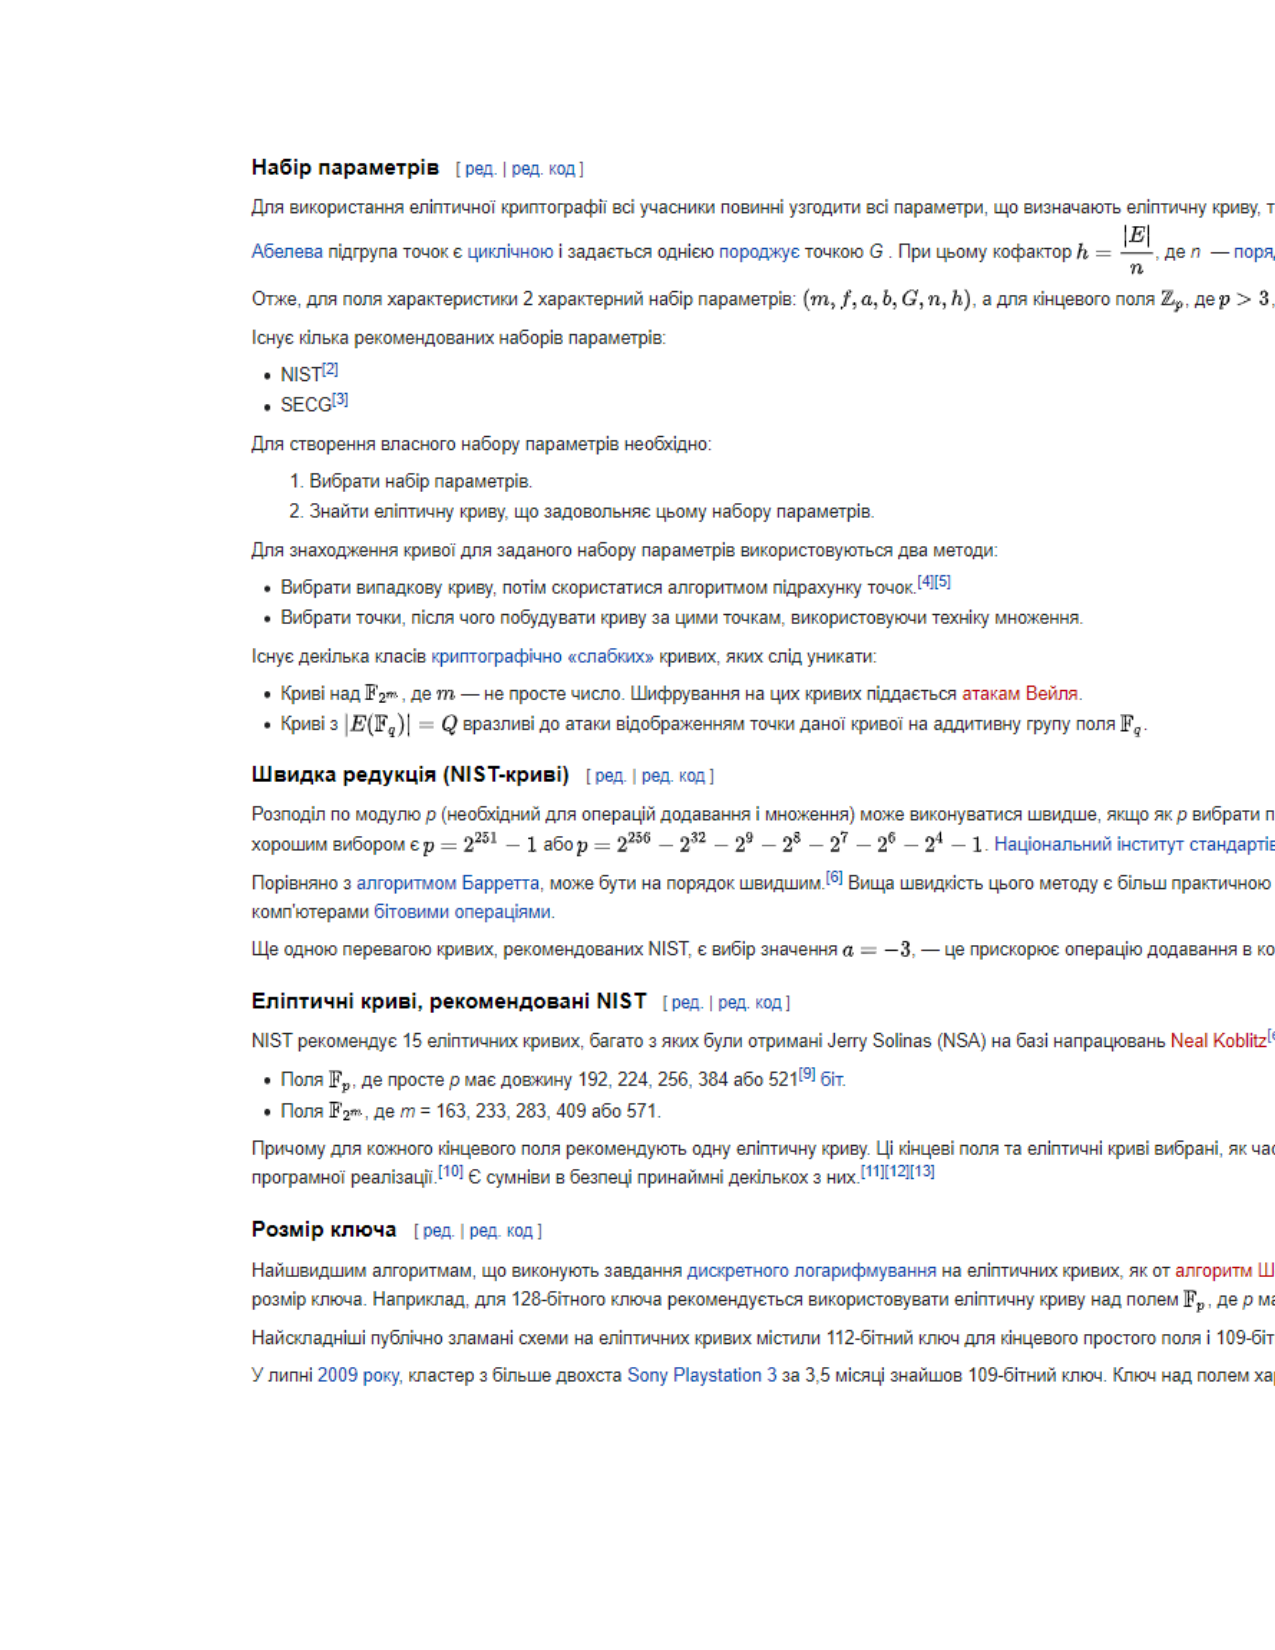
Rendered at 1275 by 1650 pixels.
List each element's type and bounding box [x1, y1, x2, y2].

picture [246, 150, 1275, 1399]
